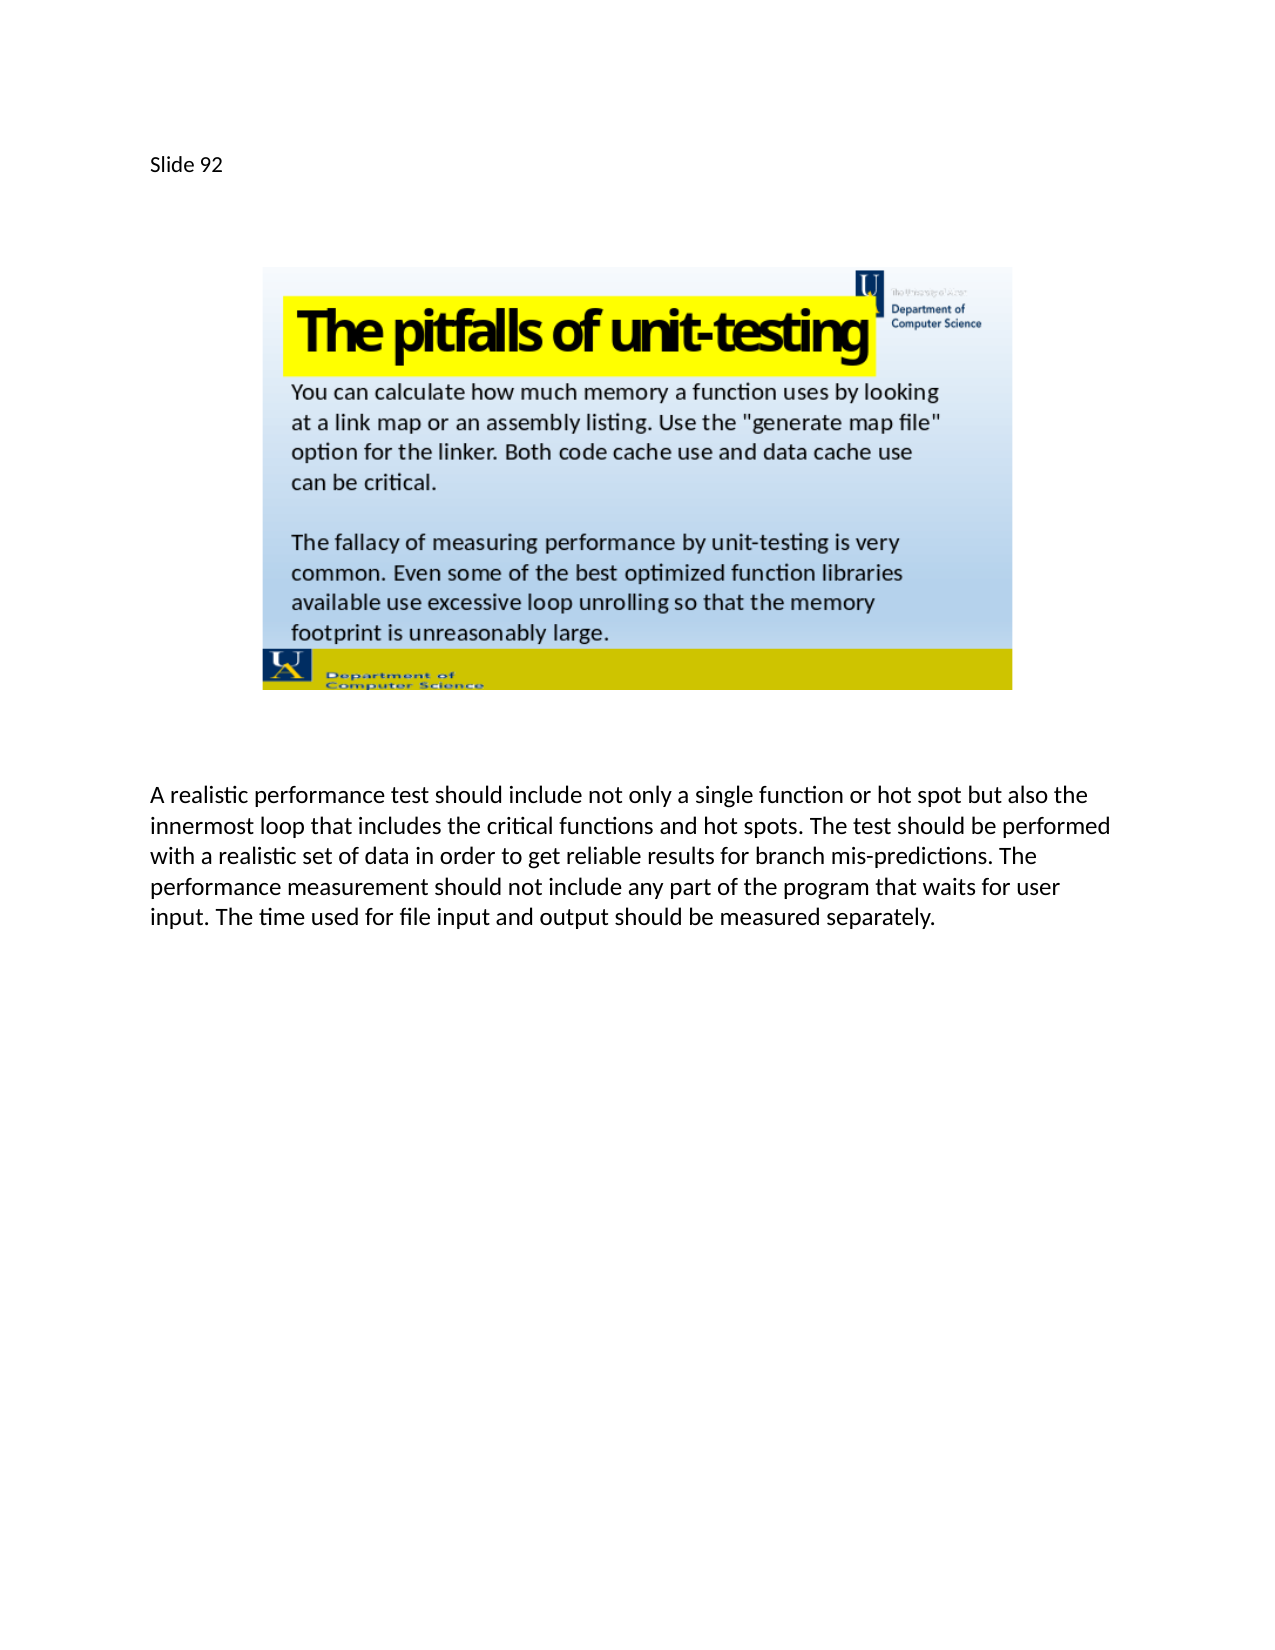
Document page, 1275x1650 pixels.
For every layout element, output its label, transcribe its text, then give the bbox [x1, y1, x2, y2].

text Slide 92 [150, 150, 1125, 178]
text A realistic performance test should include not only a single function or hot spot but also the innermost loop that includes the critical functions and hot spots. The test should be performed with a realistic set of data in order to get reliable results for branch mis-predictions. The performance measurement should not include any part of the program that waits for user input. The time used for file input and output should be measured separately. [150, 779, 1125, 932]
